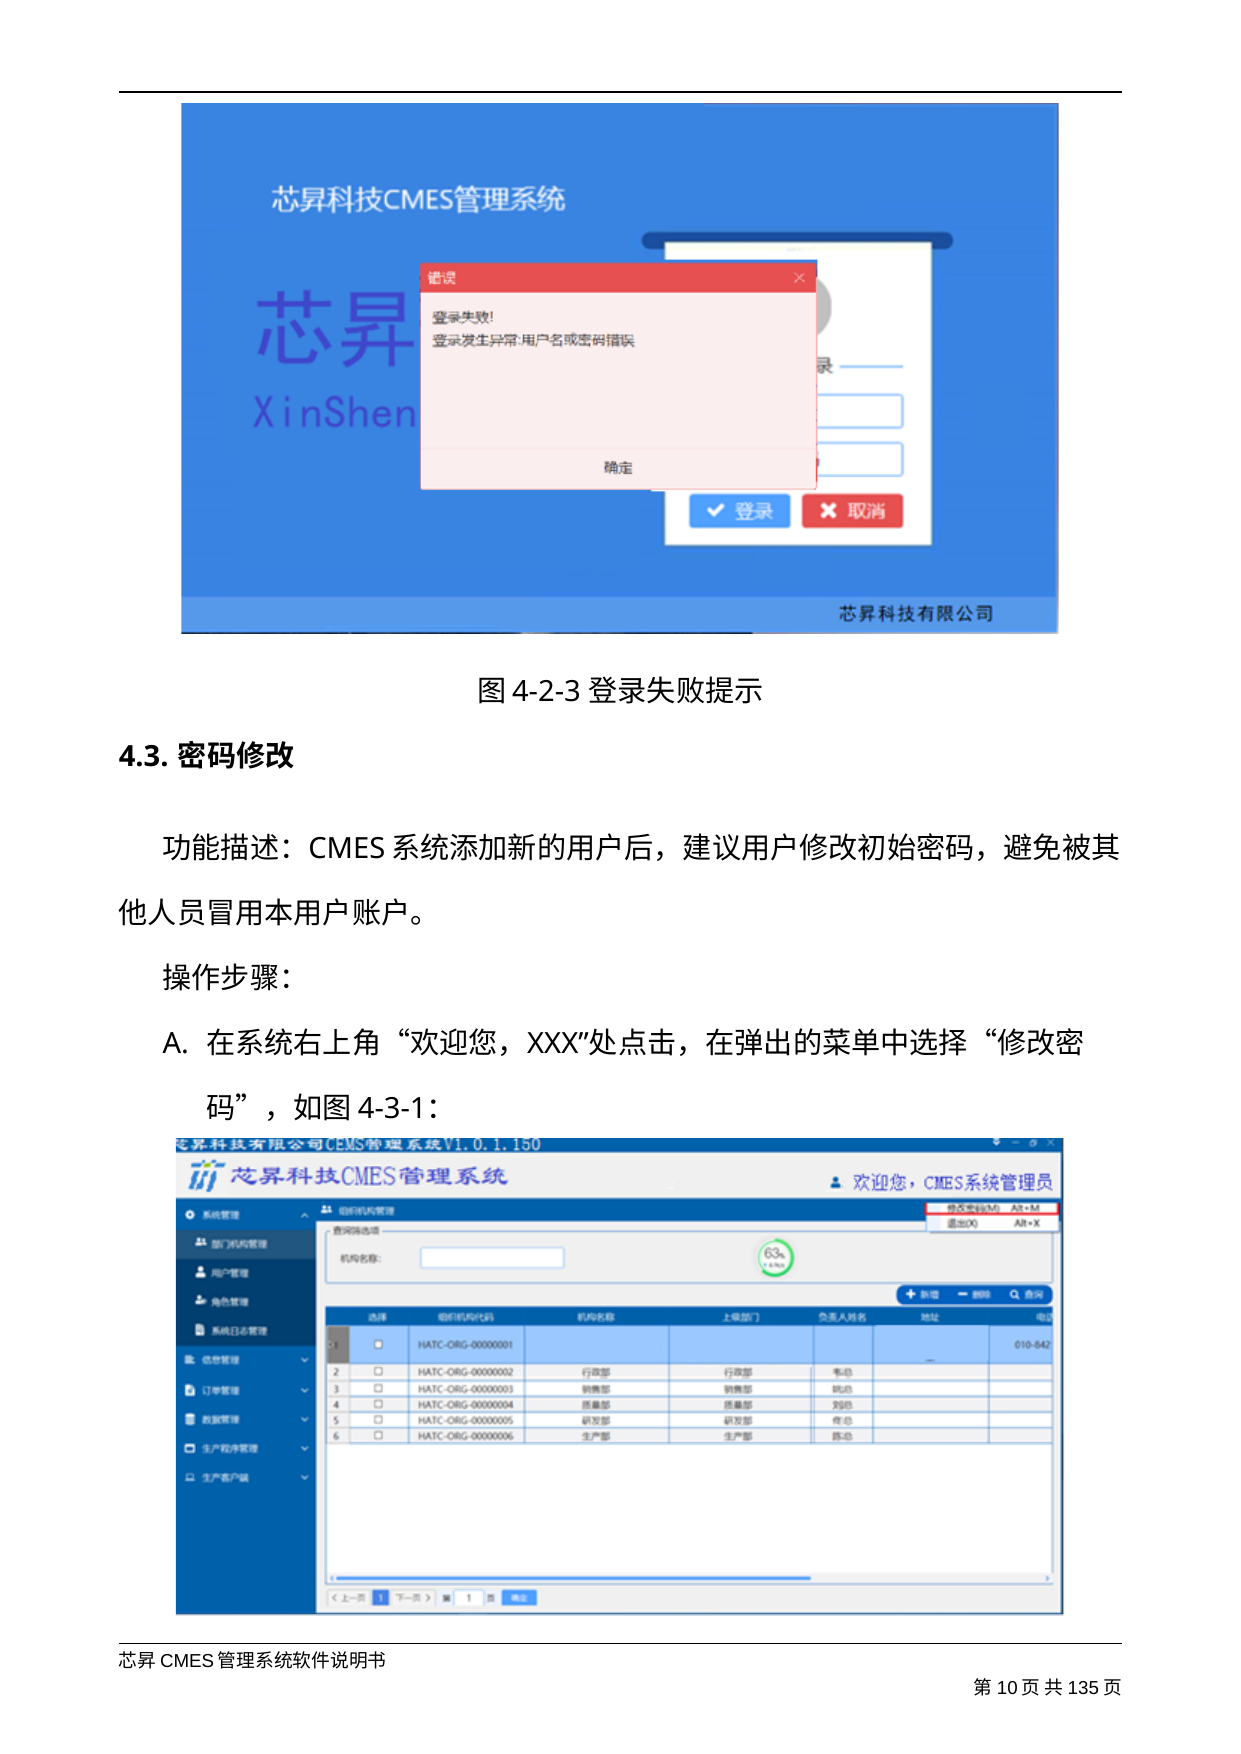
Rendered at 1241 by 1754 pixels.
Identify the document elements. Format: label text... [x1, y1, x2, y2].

text 功能描述：CMES系统添加新的用户后，建议用户修改初始密码，避免被其他人员冒用本用户账户。 [118, 814, 1122, 944]
picture [181, 103, 1059, 634]
picture [175, 1138, 1065, 1616]
list 在系统右上角“欢迎您，XXX”处点击，在弹出的菜单中选择“修改密码”，如图4-3-1： [162, 1009, 1122, 1139]
text 操作步骤： [118, 944, 1122, 1009]
text 图4-2-3 登录失败提示 [118, 656, 1122, 721]
list 密码修改 [118, 721, 1122, 786]
